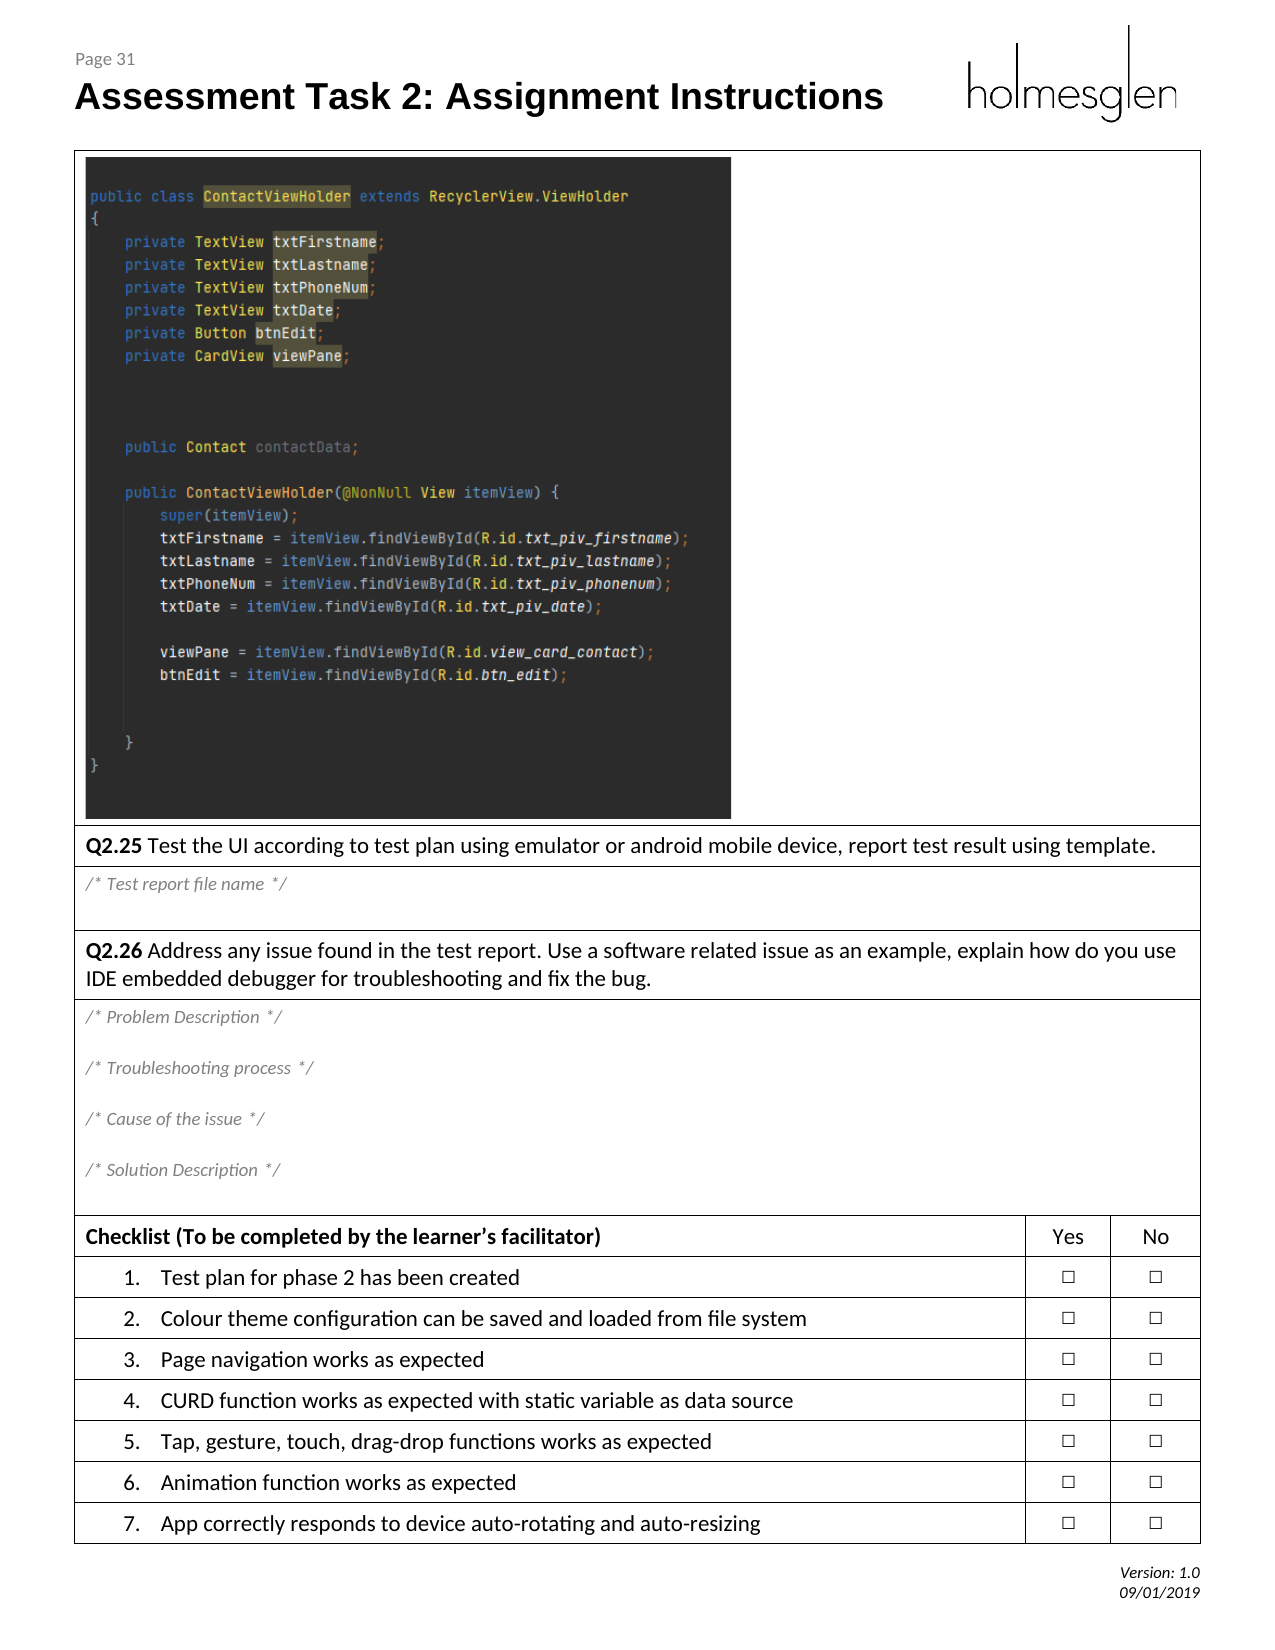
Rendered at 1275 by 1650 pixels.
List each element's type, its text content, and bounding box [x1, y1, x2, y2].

table_cell Checklist (To be completed by the learner’s facilitator) [75, 1216, 1025, 1256]
table_cell /* Explain nested class */ A nested class, refers to classes which can be created within each other. The purpose of this is for a group classes in which they have only a single which may be exclusive to the class in which its declared in. For example within a recycler view adapter class there must be a ViewHolder which contains details about the view that is to be displayed to the UI, the view holder only has a use within the adapter. /* Screenshot your code */ [75, 151, 1200, 825]
table_cell Q2.26 Address any issue found in the test report. Use a software related issue as an example, explain how do you use IDE embedded debugger for troubleshooting and fix the bug. [75, 931, 1200, 998]
table_cell /* Test report file name */ [75, 867, 1200, 929]
table_cell Test plan for phase 2 has been created [75, 1257, 1025, 1297]
table_cell No [1111, 1216, 1200, 1256]
table_cell Yes [1026, 1216, 1110, 1256]
picture [85, 157, 732, 819]
table_cell CURD function works as expected with static variable as data source [75, 1380, 1025, 1420]
table_cell App correctly responds to device auto-rotating and auto-resizing [75, 1503, 1025, 1543]
table_cell Colour theme configuration can be saved and loaded from file system [75, 1298, 1025, 1338]
table_cell /* Problem Description */ /* Troubleshooting process */ /* Cause of the issue */ /* Solution Description */ [75, 1000, 1200, 1215]
picture [948, 25, 1177, 143]
table_cell Page navigation works as expected [75, 1339, 1025, 1379]
table_cell Tap, gesture, touch, drag-drop functions works as expected [75, 1421, 1025, 1461]
table_cell Animation function works as expected [75, 1462, 1025, 1502]
table_cell Q2.25 Test the UI according to test plan using emulator or android mobile device, report test result using template. [75, 826, 1200, 866]
